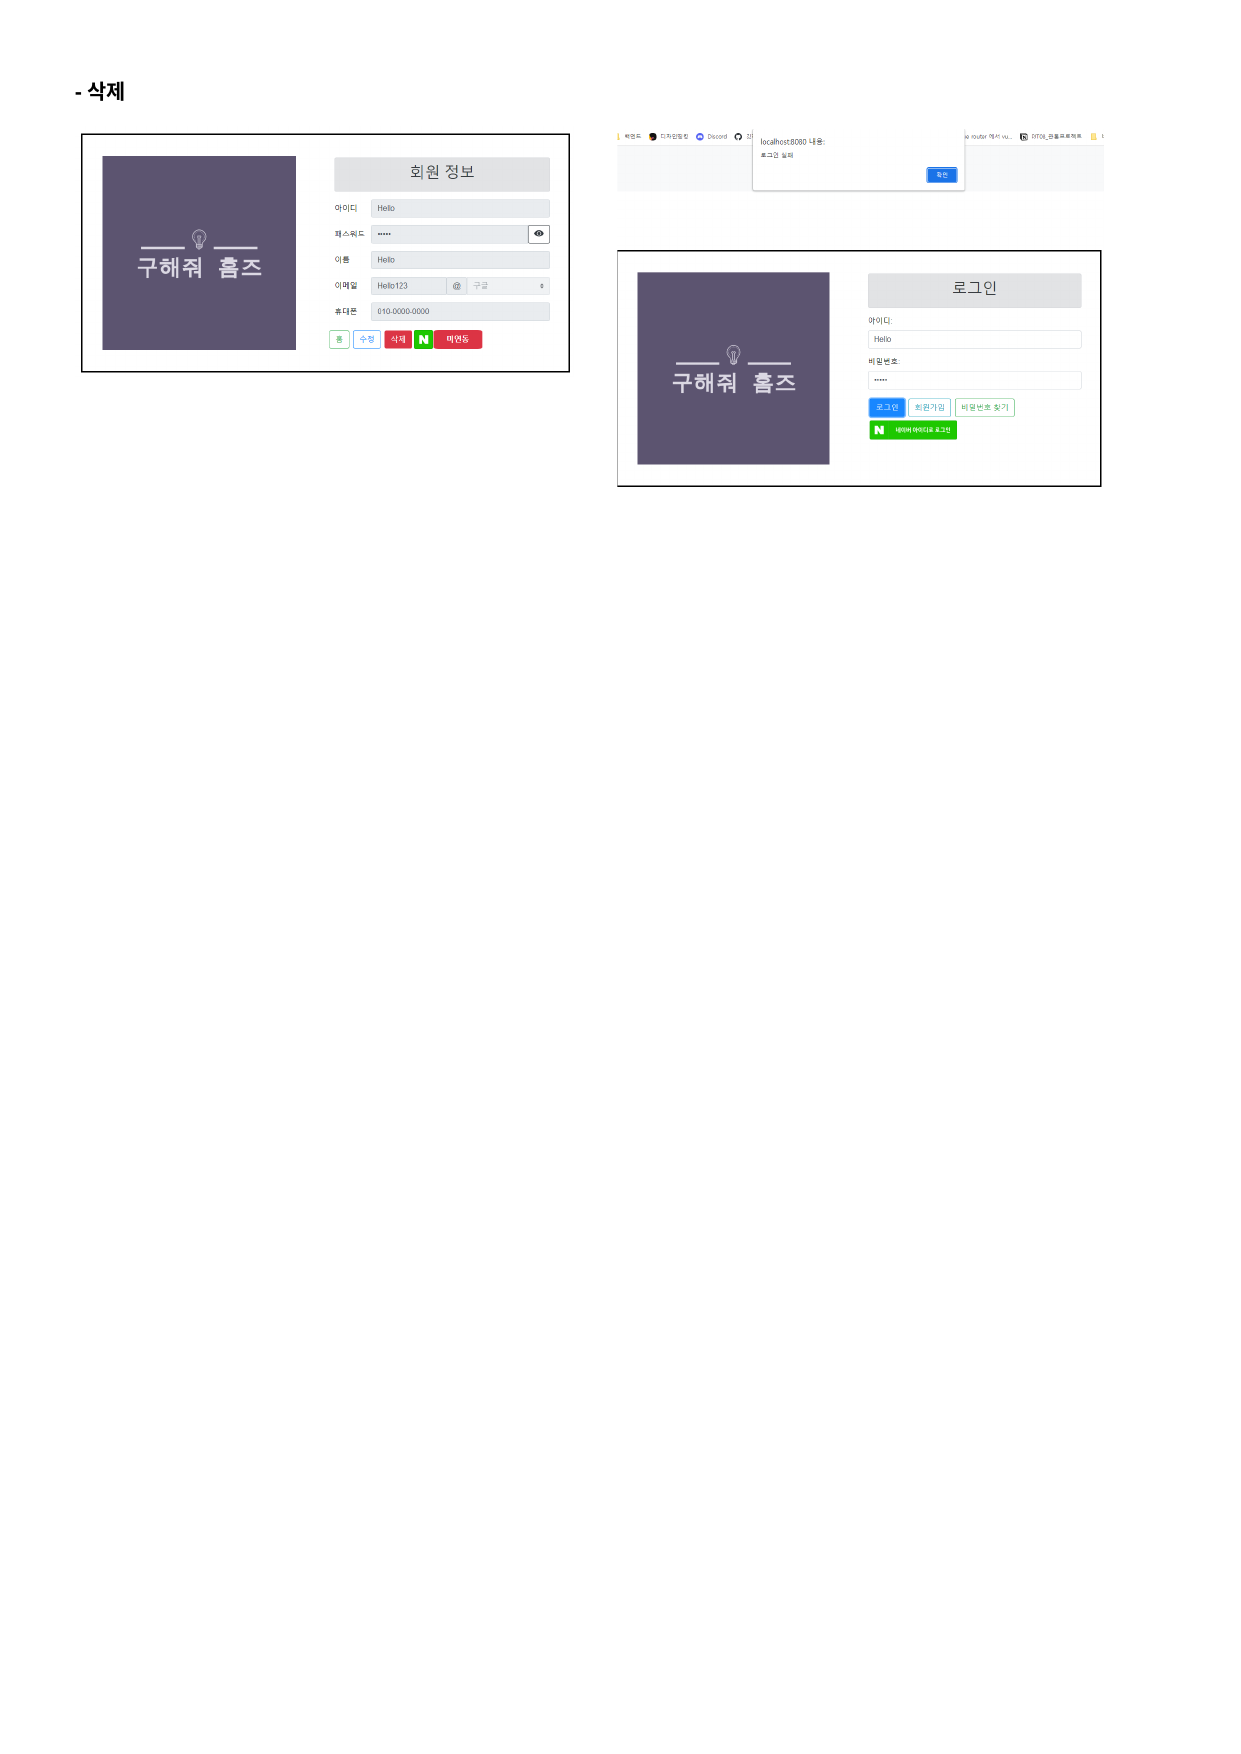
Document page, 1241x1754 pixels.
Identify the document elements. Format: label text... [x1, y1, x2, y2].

text - 삭제 [75, 75, 1165, 105]
picture [75, 126, 574, 377]
picture [617, 129, 1104, 489]
